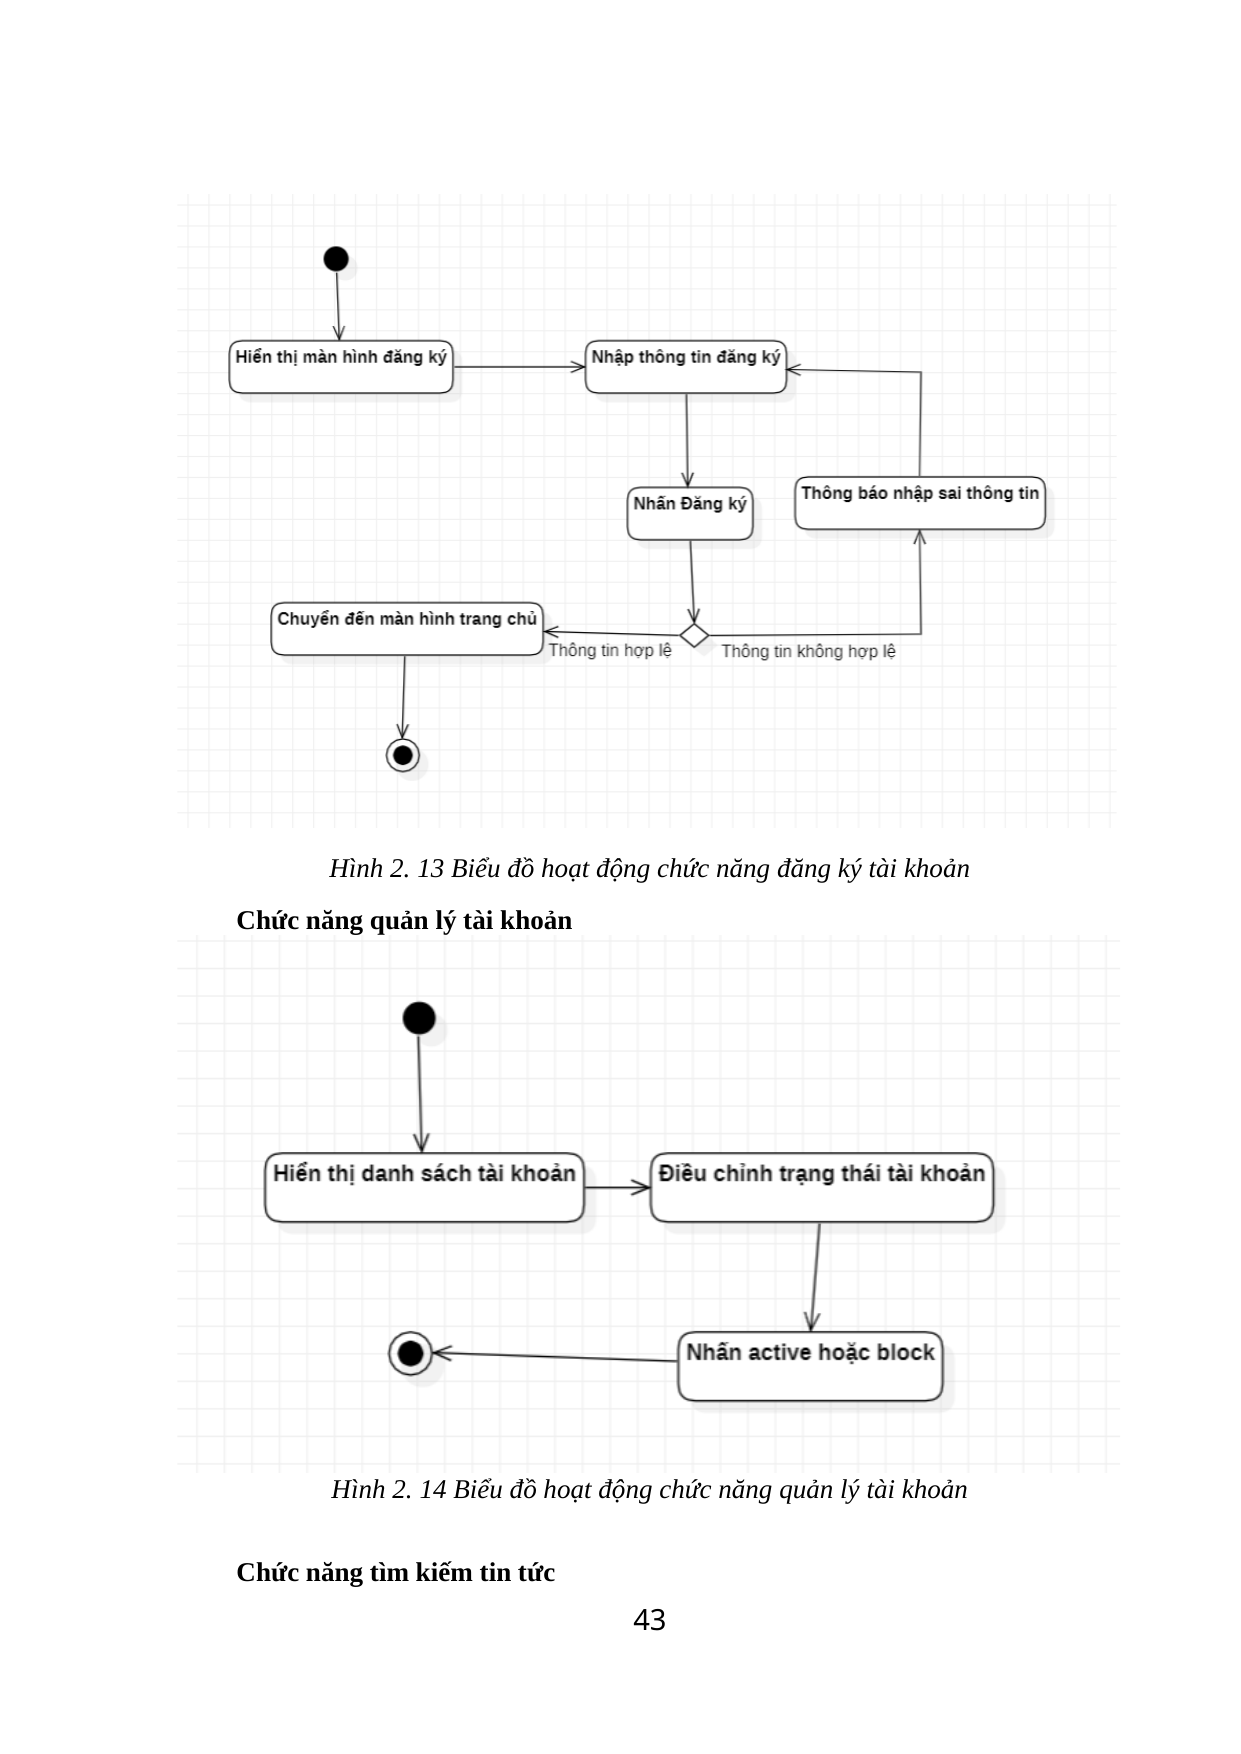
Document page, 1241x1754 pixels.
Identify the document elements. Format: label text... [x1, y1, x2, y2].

text Hình 2. 13 Biểu đồ hoạt động chức năng đăng ký tài khoản [177, 852, 1122, 883]
picture [177, 935, 1121, 1473]
picture [177, 194, 1117, 828]
text Chức năng quản lý tài khoản [177, 904, 1122, 936]
text Hình 2. 14 Biểu đồ hoạt động chức năng quản lý tài khoản [177, 1473, 1122, 1504]
text Chức năng tìm kiếm tin tức [177, 1556, 1122, 1587]
